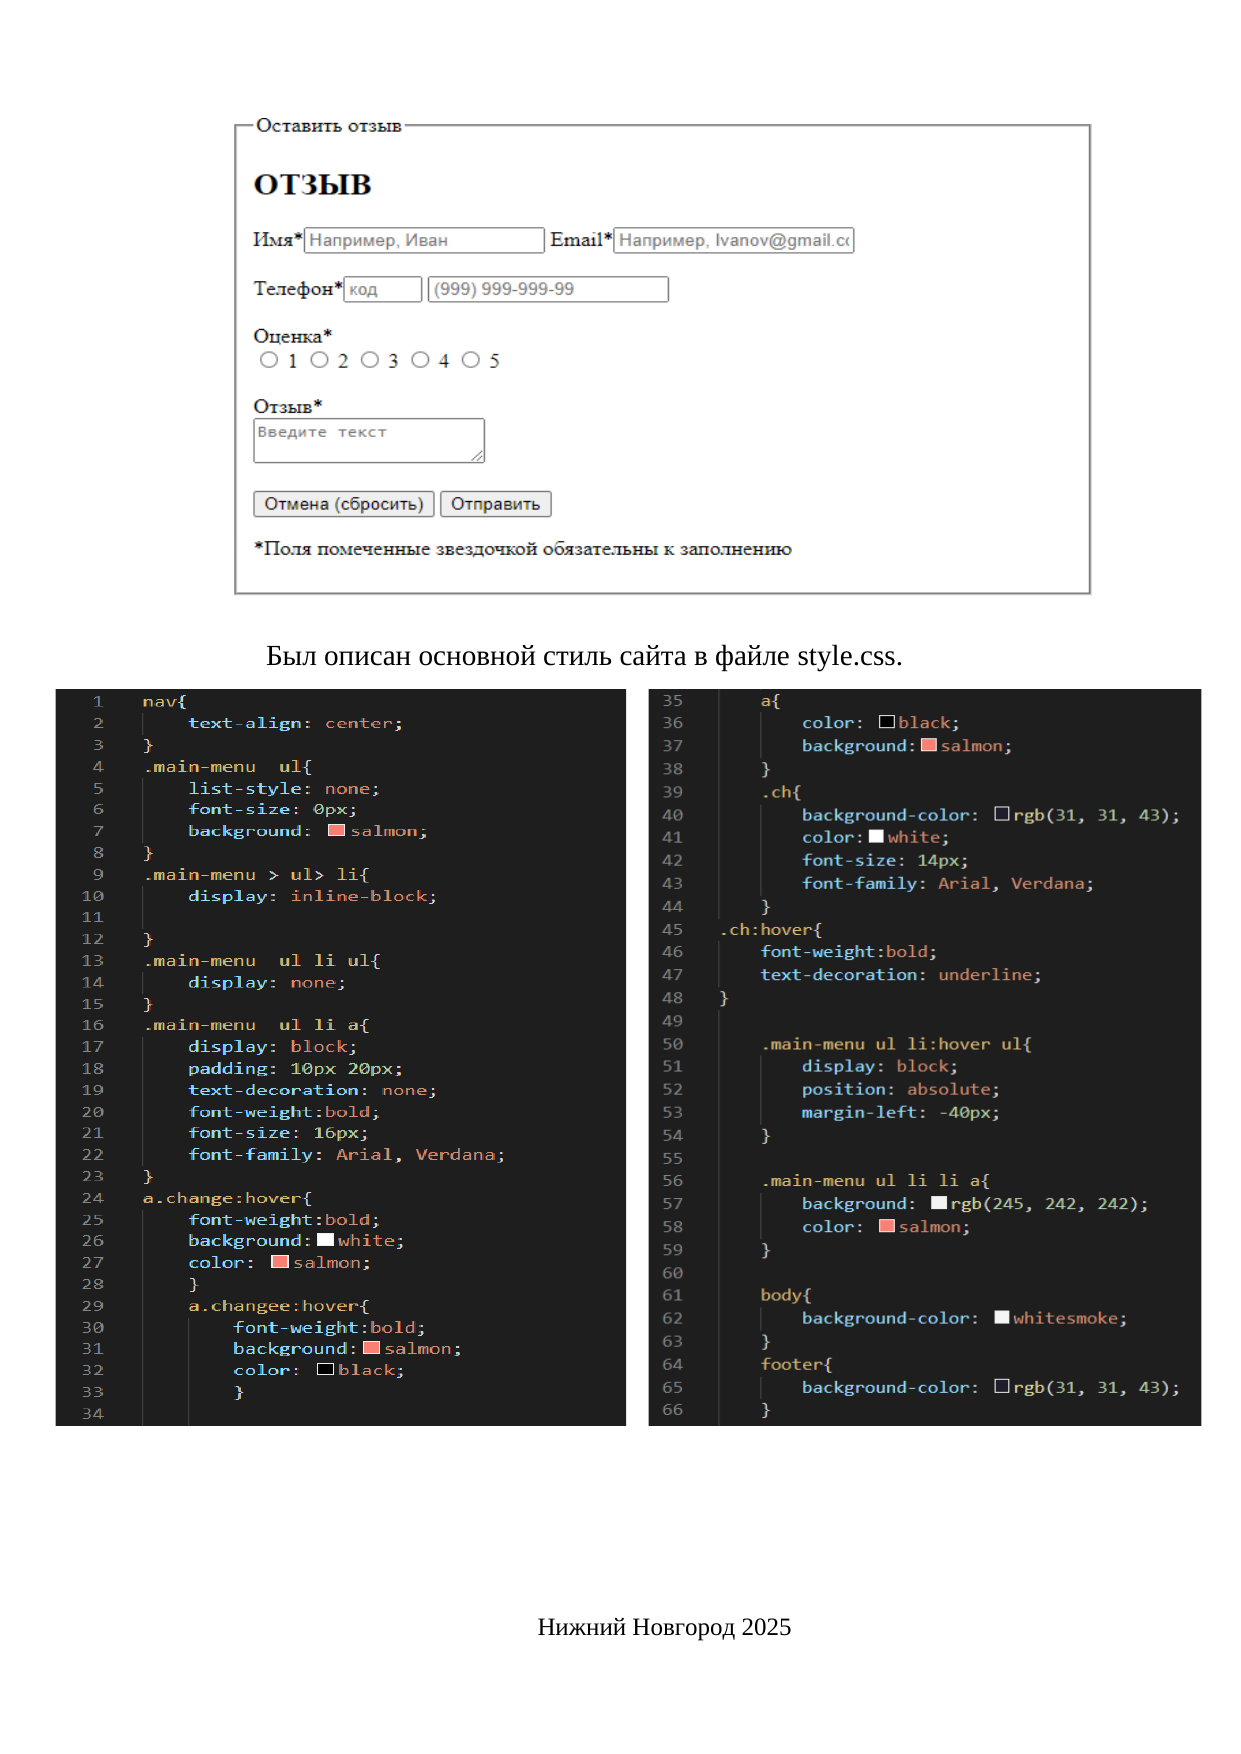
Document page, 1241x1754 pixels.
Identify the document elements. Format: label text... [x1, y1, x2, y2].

picture [55, 689, 627, 1426]
text Был описан основной стиль сайта в файле style.css. [118, 638, 1152, 671]
picture [229, 118, 1100, 604]
table_header [45, 689, 637, 1459]
picture [648, 689, 1202, 1426]
table_header [638, 689, 1212, 1459]
